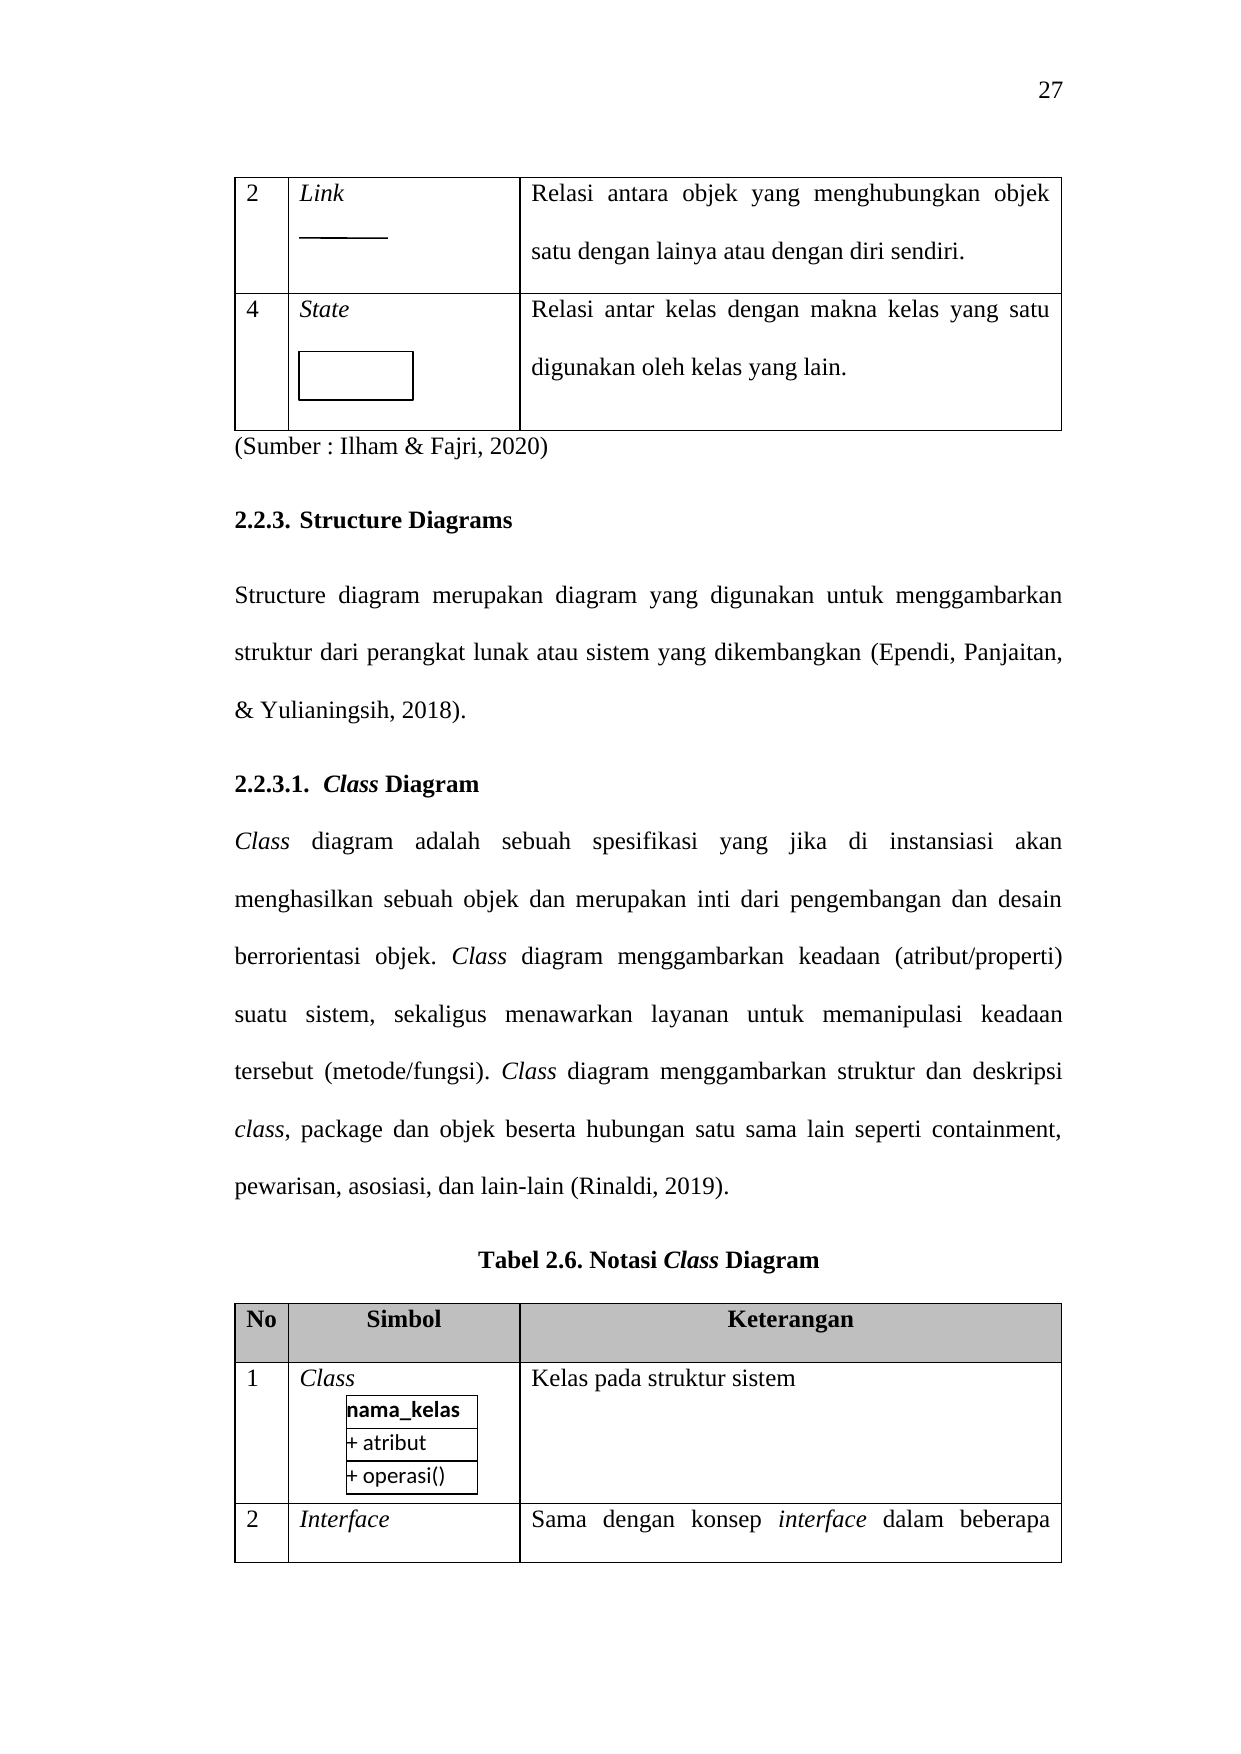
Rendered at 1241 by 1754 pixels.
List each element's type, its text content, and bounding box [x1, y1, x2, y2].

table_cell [521, 1504, 1061, 1562]
table_cell State [289, 294, 519, 430]
text Class diagram adalah sebuah spesifikasi yang jika di instansiasi akan menghasilkan sebuah objek dan merupakan inti dari pengembangan dan desain berrorientasi objek. Class diagram menggambarkan keadaan (atribut/properti) suatu sistem, sekaligus menawarkan layanan untuk memanipulasi keadaan tersebut (metode/fungsi). Class diagram menggambarkan struktur dan deskripsi class, package dan objek beserta hubungan satu sama lain seperti containment, pewarisan, asosiasi, dan lain-lain . [234, 826, 1063, 1200]
table_cell Kelas pada struktur sistem [521, 1363, 1061, 1503]
table_cell 2 [236, 1504, 288, 1562]
subtitle Class Diagram [234, 769, 1063, 798]
subtitle Structure Diagrams [234, 506, 1063, 534]
table_cell 2 [236, 178, 288, 293]
text Structure diagram merupakan diagram yang digunakan untuk menggambarkan struktur dari perangkat lunak atau sistem yang dikembangkan . [234, 580, 1063, 723]
table_cell Interface [289, 1504, 519, 1562]
table_cell 4 [236, 294, 288, 430]
table_cell 1 [236, 1363, 288, 1503]
table_cell Relasi antara objek yang menghubungkan objek satu dengan lainya atau dengan diri sendiri. [521, 178, 1061, 293]
table_header No [236, 1304, 288, 1362]
table_cell Link [289, 178, 519, 293]
text Tabel 2.6. Notasi Class Diagram [234, 1246, 1063, 1274]
table_header Keterangan [521, 1304, 1061, 1362]
table_cell Relasi antar kelas dengan makna kelas yang satu digunakan oleh kelas yang lain. [521, 294, 1061, 430]
table_cell Class [289, 1363, 519, 1503]
table_header Simbol [289, 1304, 519, 1362]
